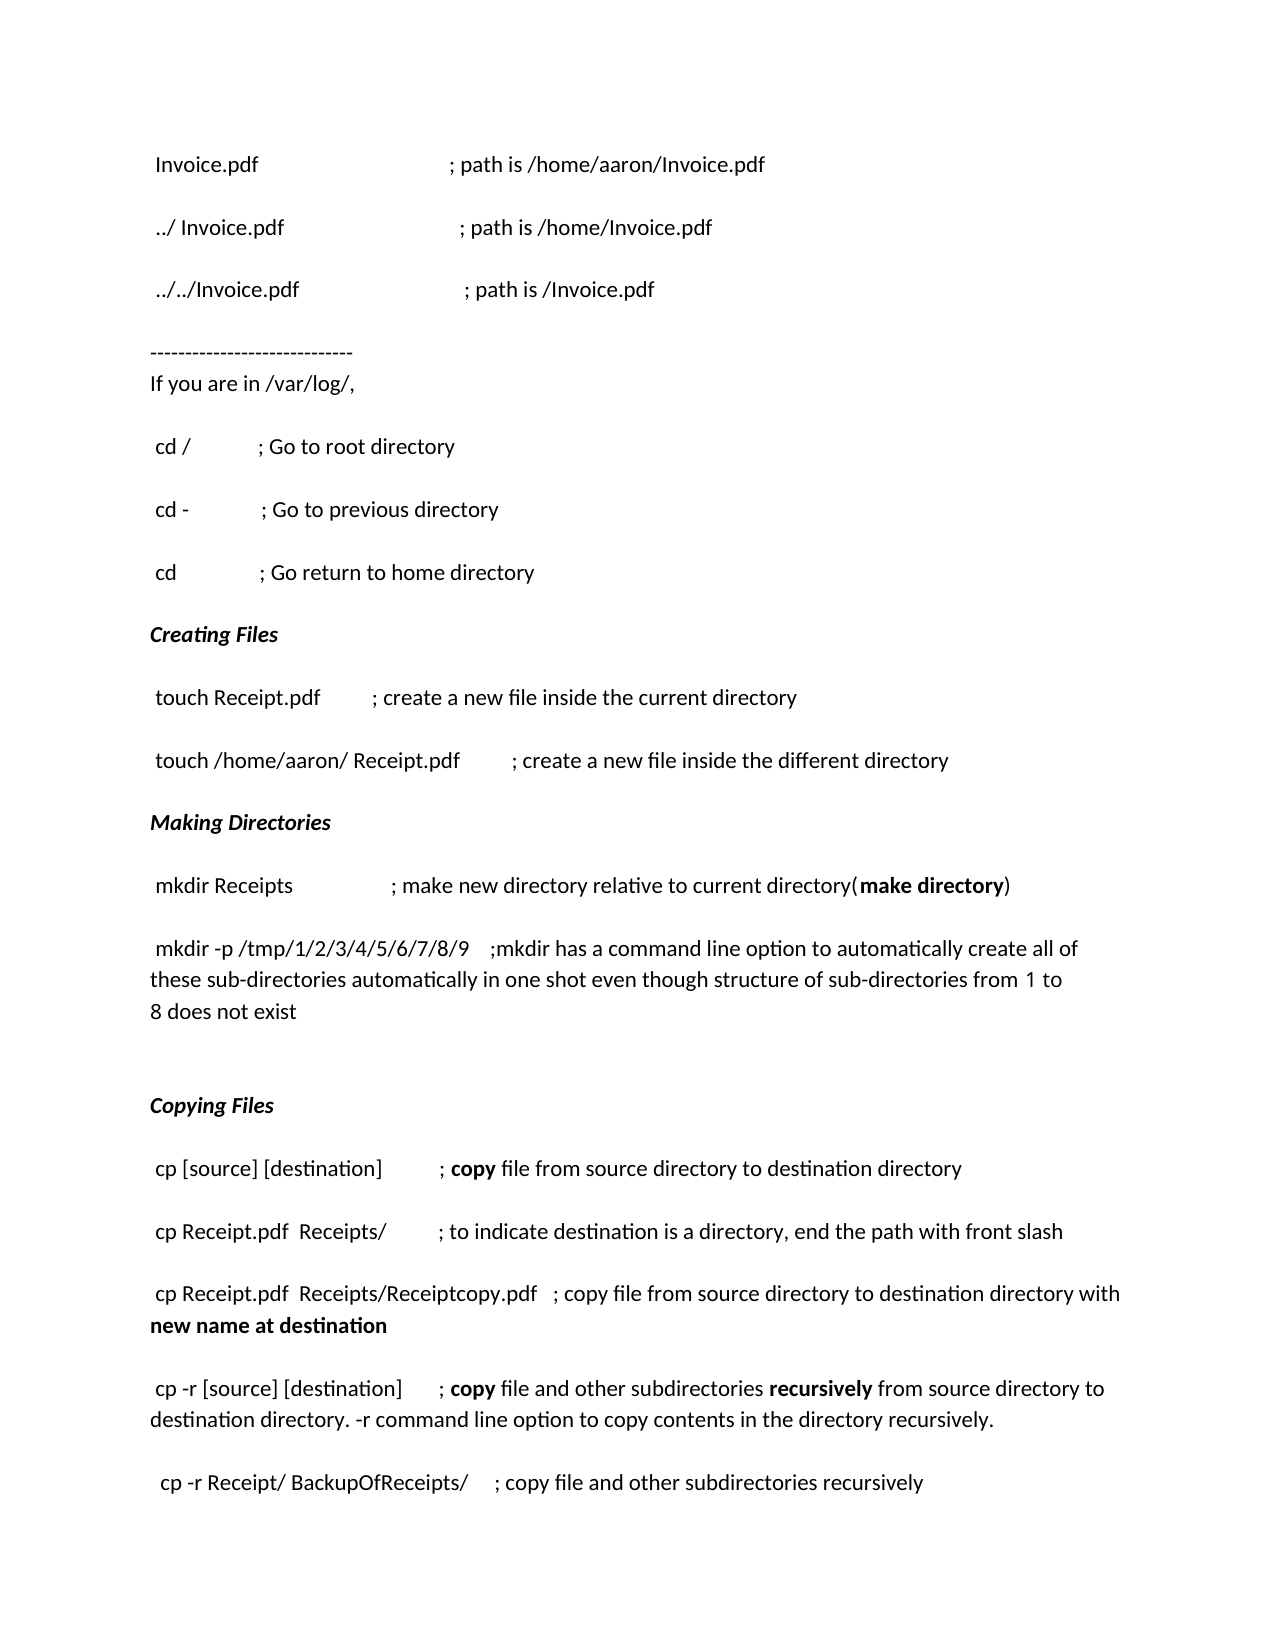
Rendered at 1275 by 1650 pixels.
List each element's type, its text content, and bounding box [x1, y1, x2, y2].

text cd ; Go return to home directory [150, 558, 1125, 586]
text cp [source] [destination] ; copy file from source directory to destination directory [150, 1154, 1125, 1182]
text mkdir Receipts ; make new directory relative to current directory(make directory) [150, 871, 1125, 899]
text Copying Files [150, 1091, 1125, 1119]
text cp Receipt.pdf Receipts/ ; to indicate destination is a directory, end the path with front slash [150, 1217, 1125, 1245]
text touch /home/aaron/ Receipt.pdf ; create a new file inside the different directory [150, 746, 1125, 774]
text Invoice.pdf ; path is /home/aaron/Invoice.pdf [150, 150, 1125, 178]
text If you are in /var/log/, [150, 369, 1125, 397]
text cp -r [source] [destination] ; copy file and other subdirectories recursively from source directory to destination directory. -r command line option to copy contents in the directory recursively. [150, 1374, 1125, 1433]
text cp Receipt.pdf Receipts/Receiptcopy.pdf ; copy file from source directory to destination directory with new name at destination [150, 1279, 1125, 1339]
text ----------------------------- [150, 338, 1125, 366]
text ../ Invoice.pdf ; path is /home/Invoice.pdf [150, 213, 1125, 241]
text cp -r Receipt/ BackupOfReceipts/ ; copy file and other subdirectories recursively [150, 1468, 1125, 1496]
text cd - ; Go to previous directory [150, 495, 1125, 523]
text Making Directories [150, 808, 1125, 836]
text touch Receipt.pdf ; create a new file inside the current directory [150, 683, 1125, 711]
text Creating Files [150, 620, 1125, 648]
text cd / ; Go to root directory [150, 432, 1125, 460]
text mkdir -p /tmp/1/2/3/4/5/6/7/8/9 ;mkdir has a command line option to automatically create all of these sub-directories automatically in one shot even though structure of sub-directories from 1 to 8 does not exist [150, 934, 1125, 1025]
text ../../Invoice.pdf ; path is /Invoice.pdf [150, 275, 1125, 303]
